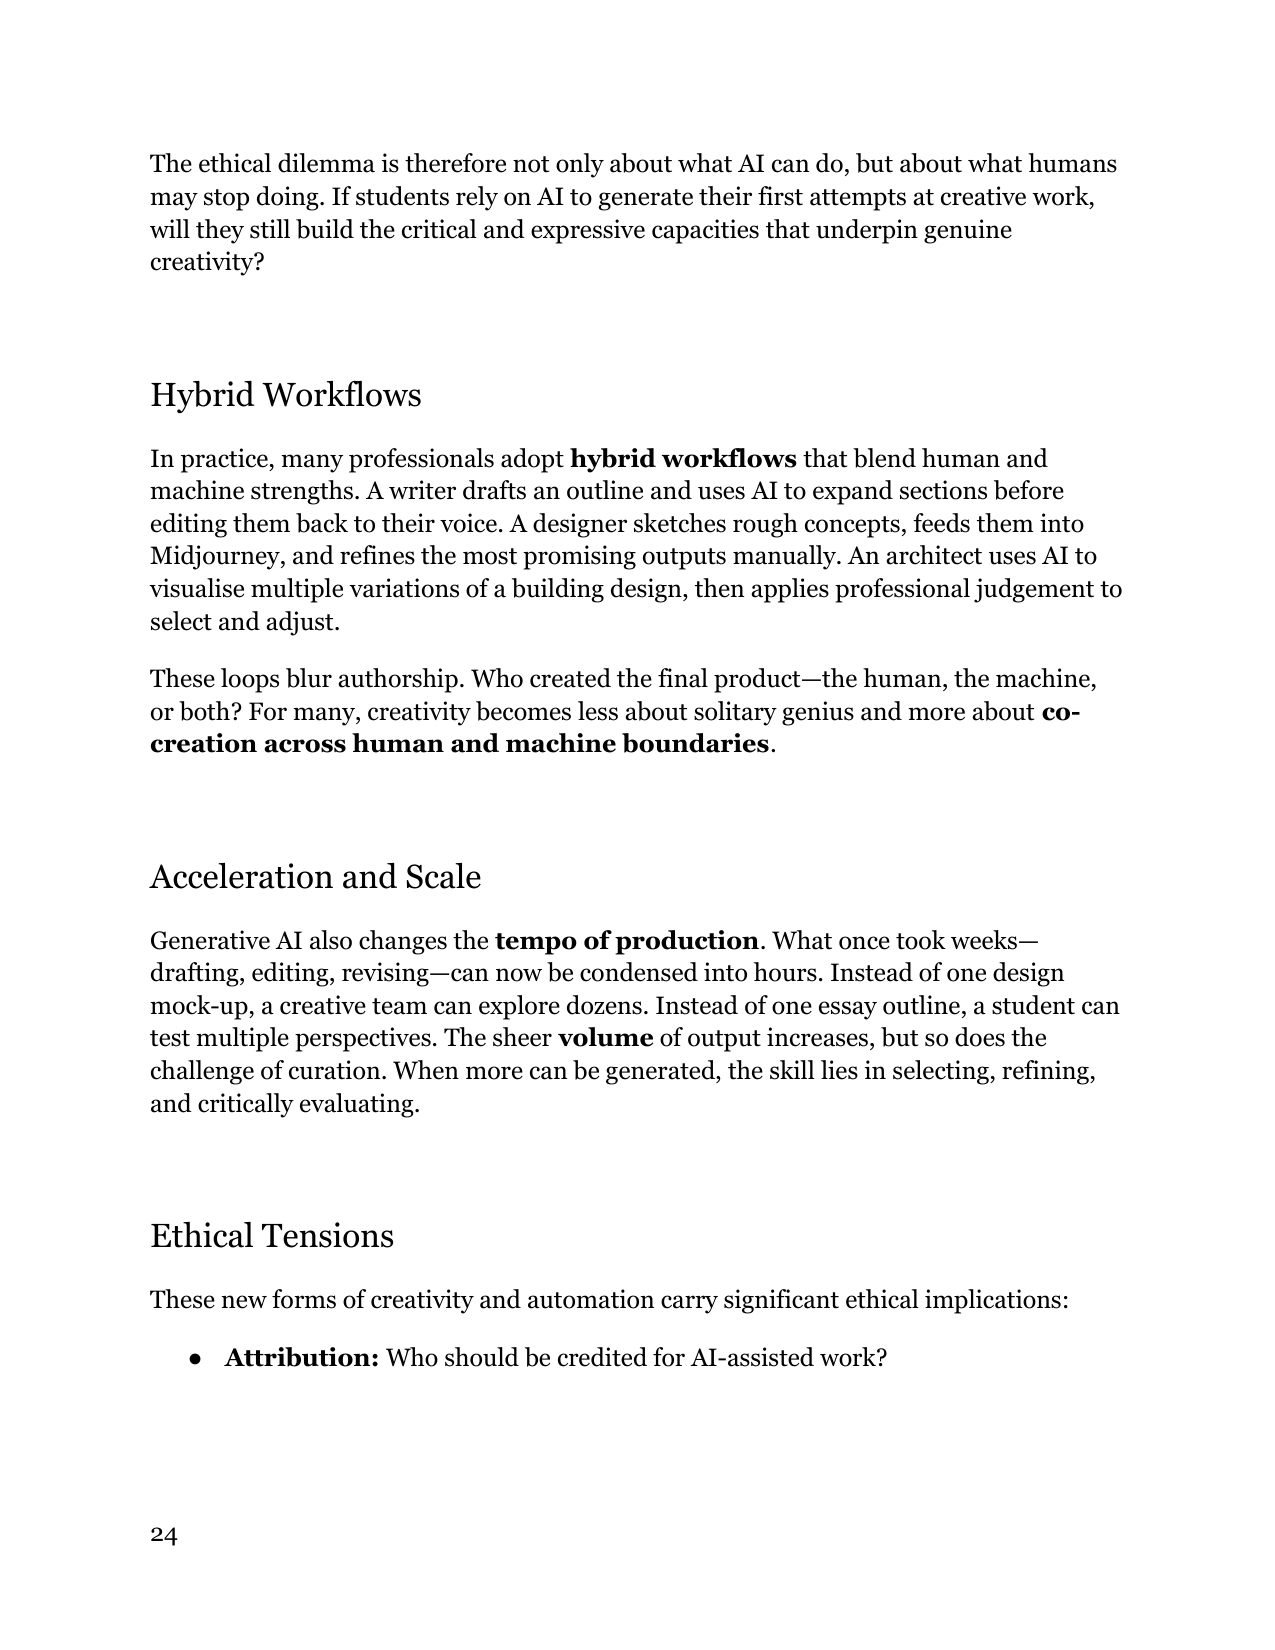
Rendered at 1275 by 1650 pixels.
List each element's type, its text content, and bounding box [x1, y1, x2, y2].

subtitle Ethical Tensions [150, 1217, 1125, 1255]
text In practice, many professionals adopt hybrid workflows that blend human and machine strengths. A writer drafts an outline and uses AI to expand sections before editing them back to their voice. A designer sketches rough concepts, feeds them into Midjourney, and refines the most promising outputs manually. An architect uses AI to visualise multiple variations of a building design, then applies professional judgement to select and adjust. [150, 444, 1125, 636]
text These loops blur authorship. Who created the final product—the human, the machine, or both? For many, creativity becomes less about solitary genius and more about co-creation across human and machine boundaries. [150, 665, 1125, 758]
subtitle Hybrid Workflows [150, 376, 1125, 413]
text These new forms of creativity and automation carry significant ethical implications: [150, 1285, 1125, 1314]
text Generative AI also changes the tempo of production. What once took weeks—drafting, editing, revising—can now be condensed into hours. Instead of one design mock-up, a creative team can explore dozens. Instead of one essay outline, a student can test multiple perspectives. The sheer volume of output increases, but so does the challenge of curation. When more can be generated, the skill lies in selecting, refining, and critically evaluating. [150, 926, 1125, 1118]
subtitle Acceleration and Scale [150, 858, 1125, 896]
text The ethical dilemma is therefore not only about what AI can do, but about what humans may stop doing. If students rely on AI to generate their first attempts at creative work, will they still build the critical and expressive capacities that underpin genuine creativity? [150, 150, 1125, 276]
list Attribution: Who should be credited for AI-assisted work? [187, 1343, 1125, 1404]
